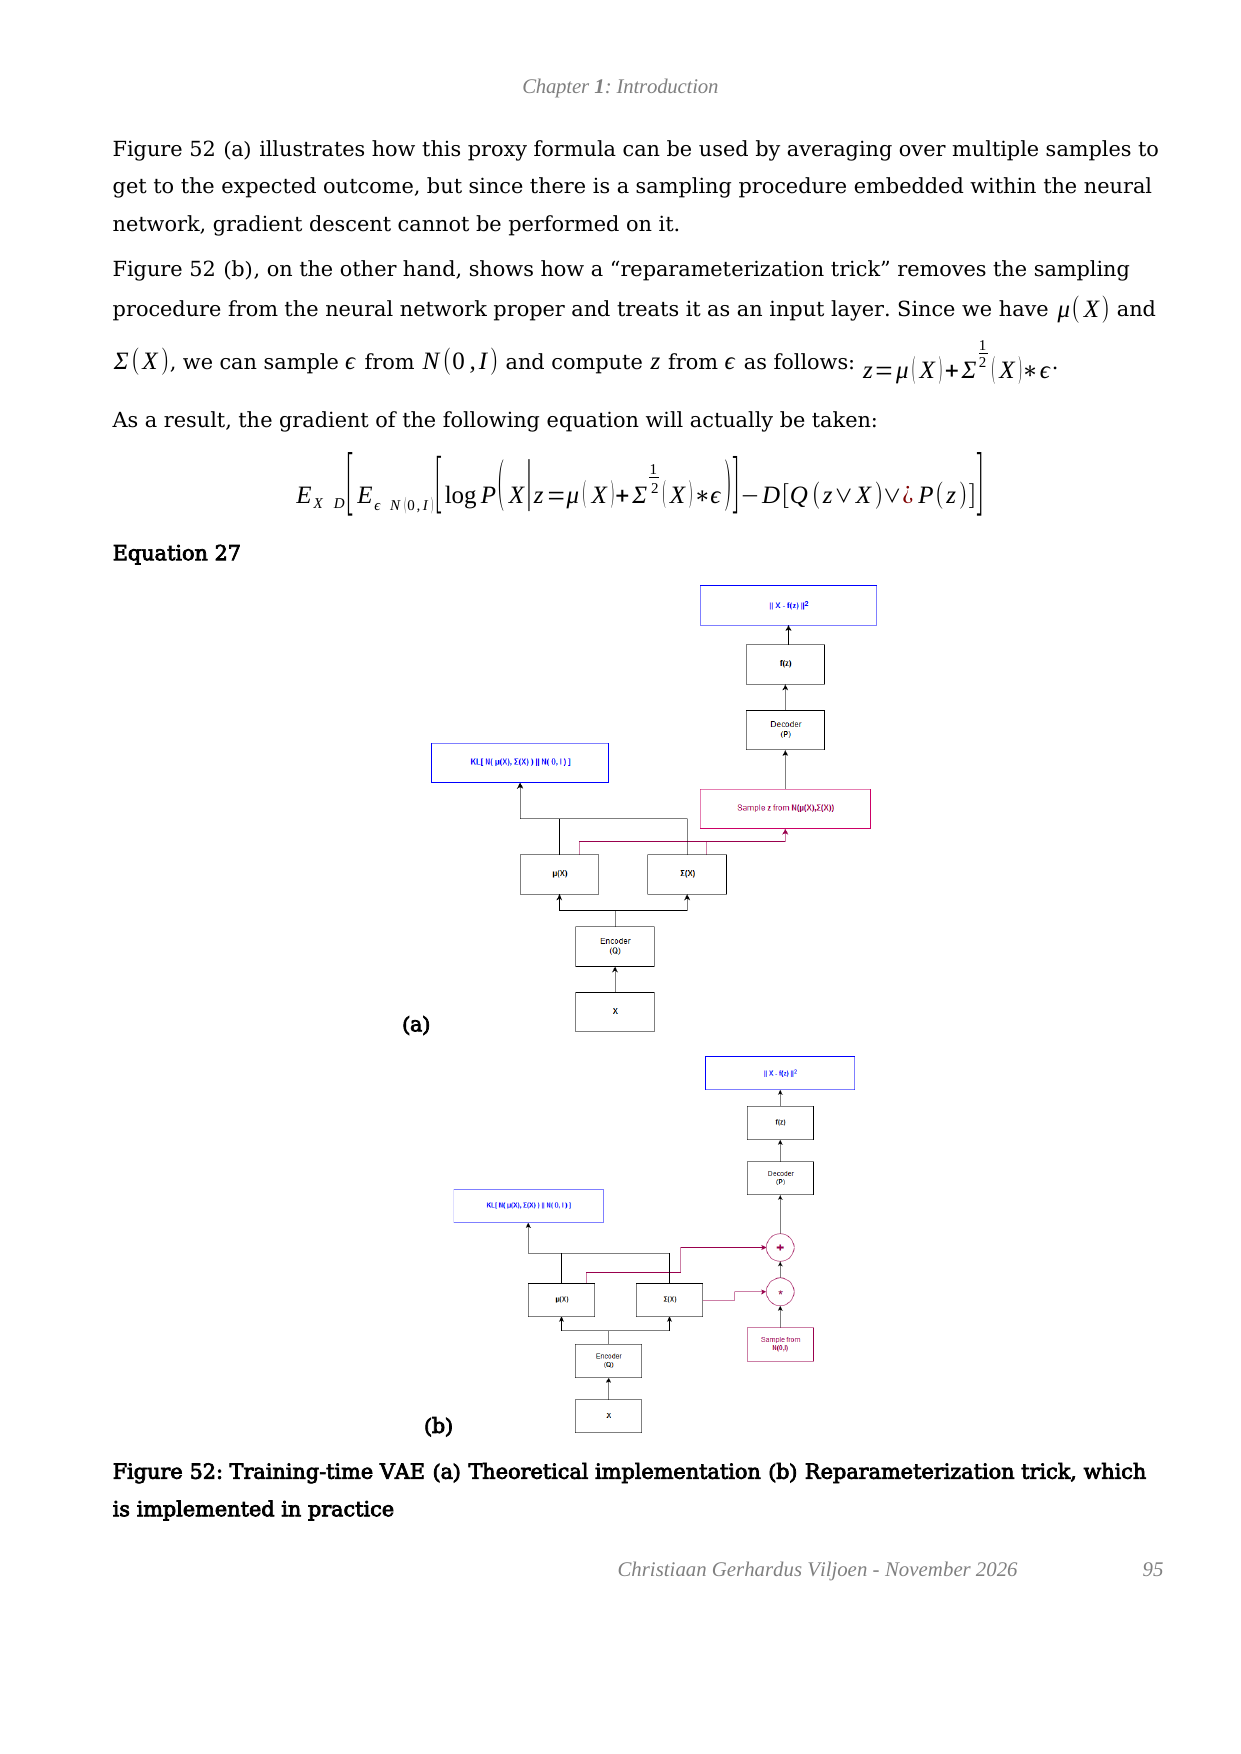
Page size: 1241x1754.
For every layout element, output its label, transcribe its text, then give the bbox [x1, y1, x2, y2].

picture [453, 1056, 855, 1433]
picture [431, 585, 877, 1032]
text As a result, the gradient of the following equation will actually be taken: [112, 407, 1165, 432]
text Equation 27 [112, 539, 1165, 564]
